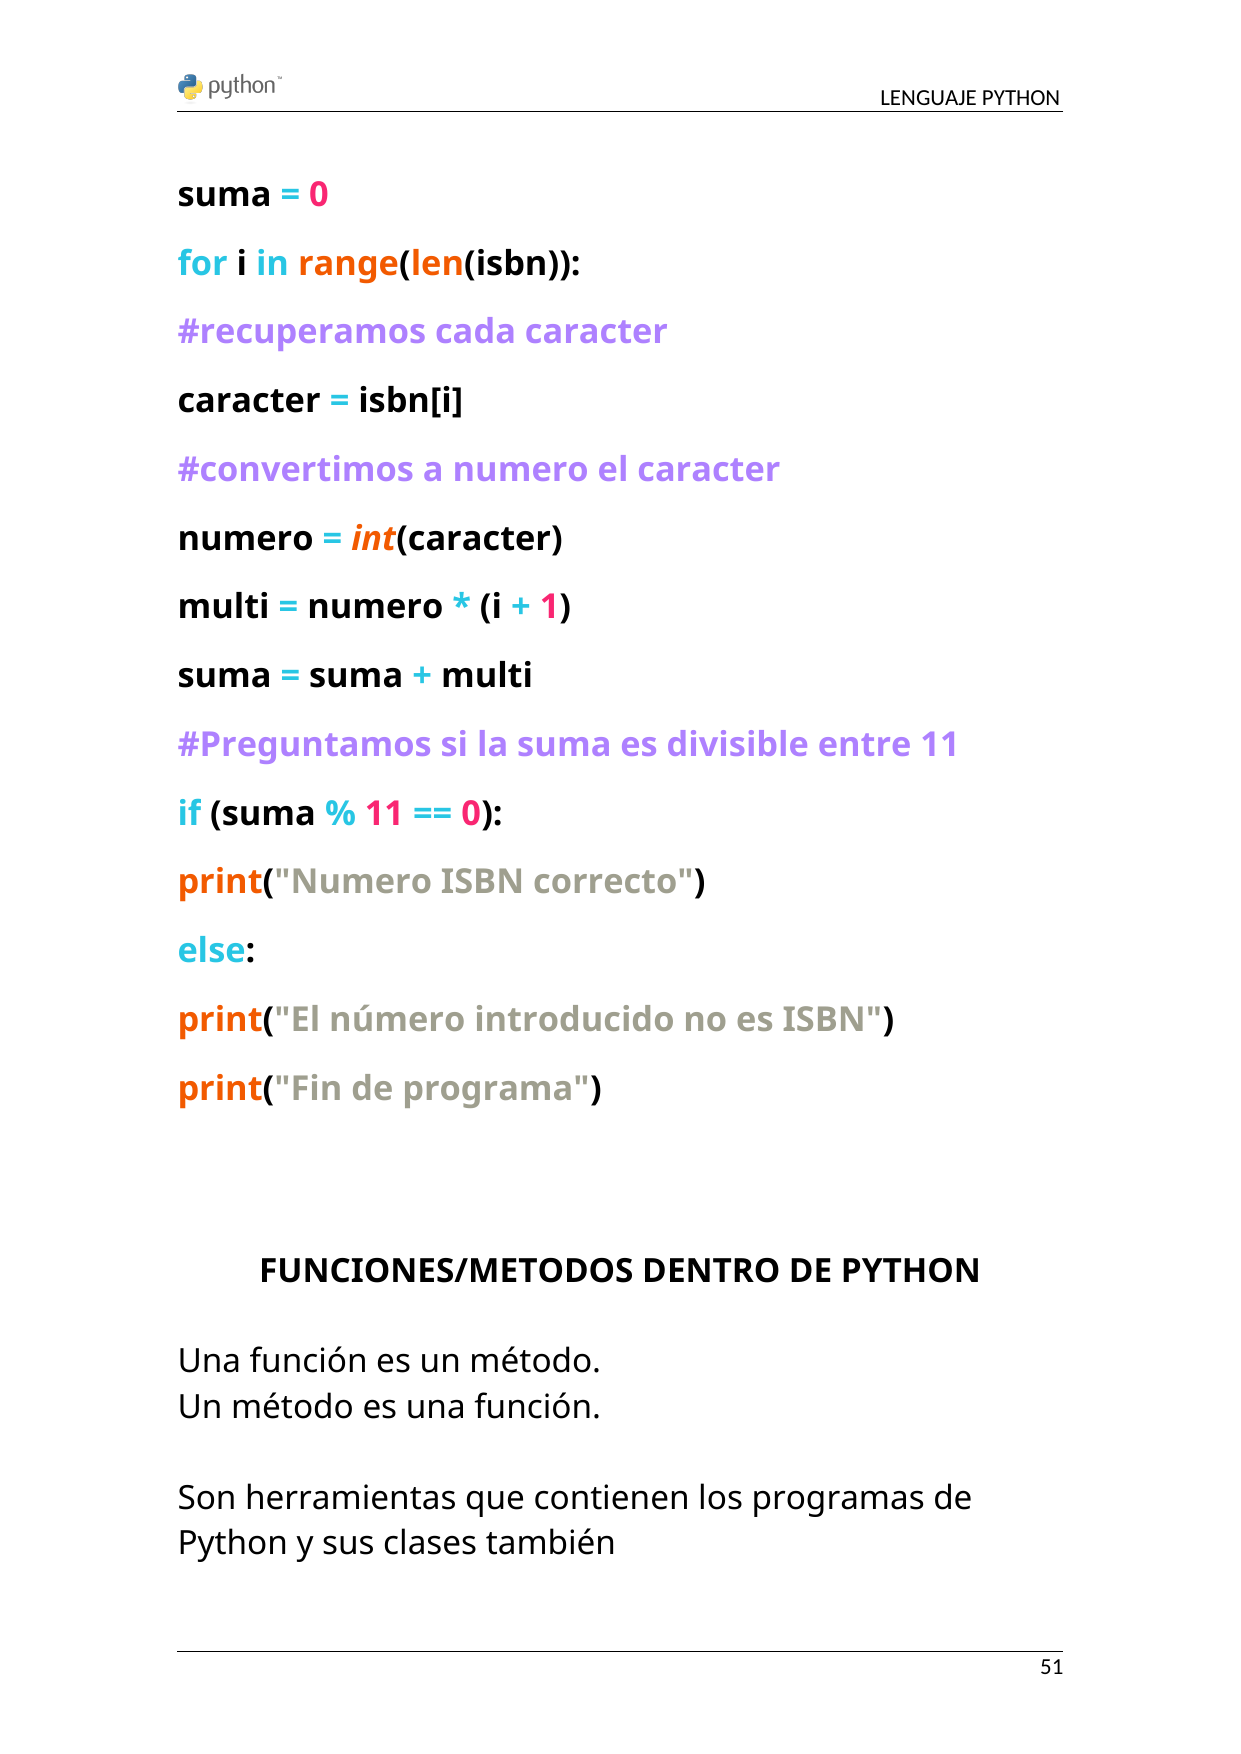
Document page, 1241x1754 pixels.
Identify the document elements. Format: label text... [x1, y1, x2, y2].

text Son herramientas que contienen los programas de Python y sus clases también [177, 1473, 1063, 1564]
text Una función es un método. [177, 1337, 1063, 1383]
text print("El número introducido no es ISBN") [177, 973, 1063, 1041]
text FUNCIONES/METODOS DENTRO DE PYTHON [177, 1246, 1063, 1292]
text #convertimos a numero el caracter [177, 423, 1063, 491]
text caracter = isbn[i] [177, 354, 1063, 423]
text #Preguntamos si la suma es divisible entre 11 [177, 698, 1063, 766]
text else: [177, 904, 1063, 973]
text print("Fin de programa") [177, 1041, 1063, 1110]
text numero = int(caracter) [177, 491, 1063, 560]
text Un método es una función. [177, 1383, 1063, 1428]
picture [177, 73, 283, 105]
text for i in range(len(isbn)): [177, 216, 1063, 285]
text suma = suma + multi [177, 629, 1063, 698]
text multi = numero * (i + 1) [177, 560, 1063, 629]
text suma = 0 [177, 148, 1063, 216]
text if (suma % 11 == 0): [177, 766, 1063, 835]
text #recuperamos cada caracter [177, 285, 1063, 354]
text print("Numero ISBN correcto") [177, 835, 1063, 904]
